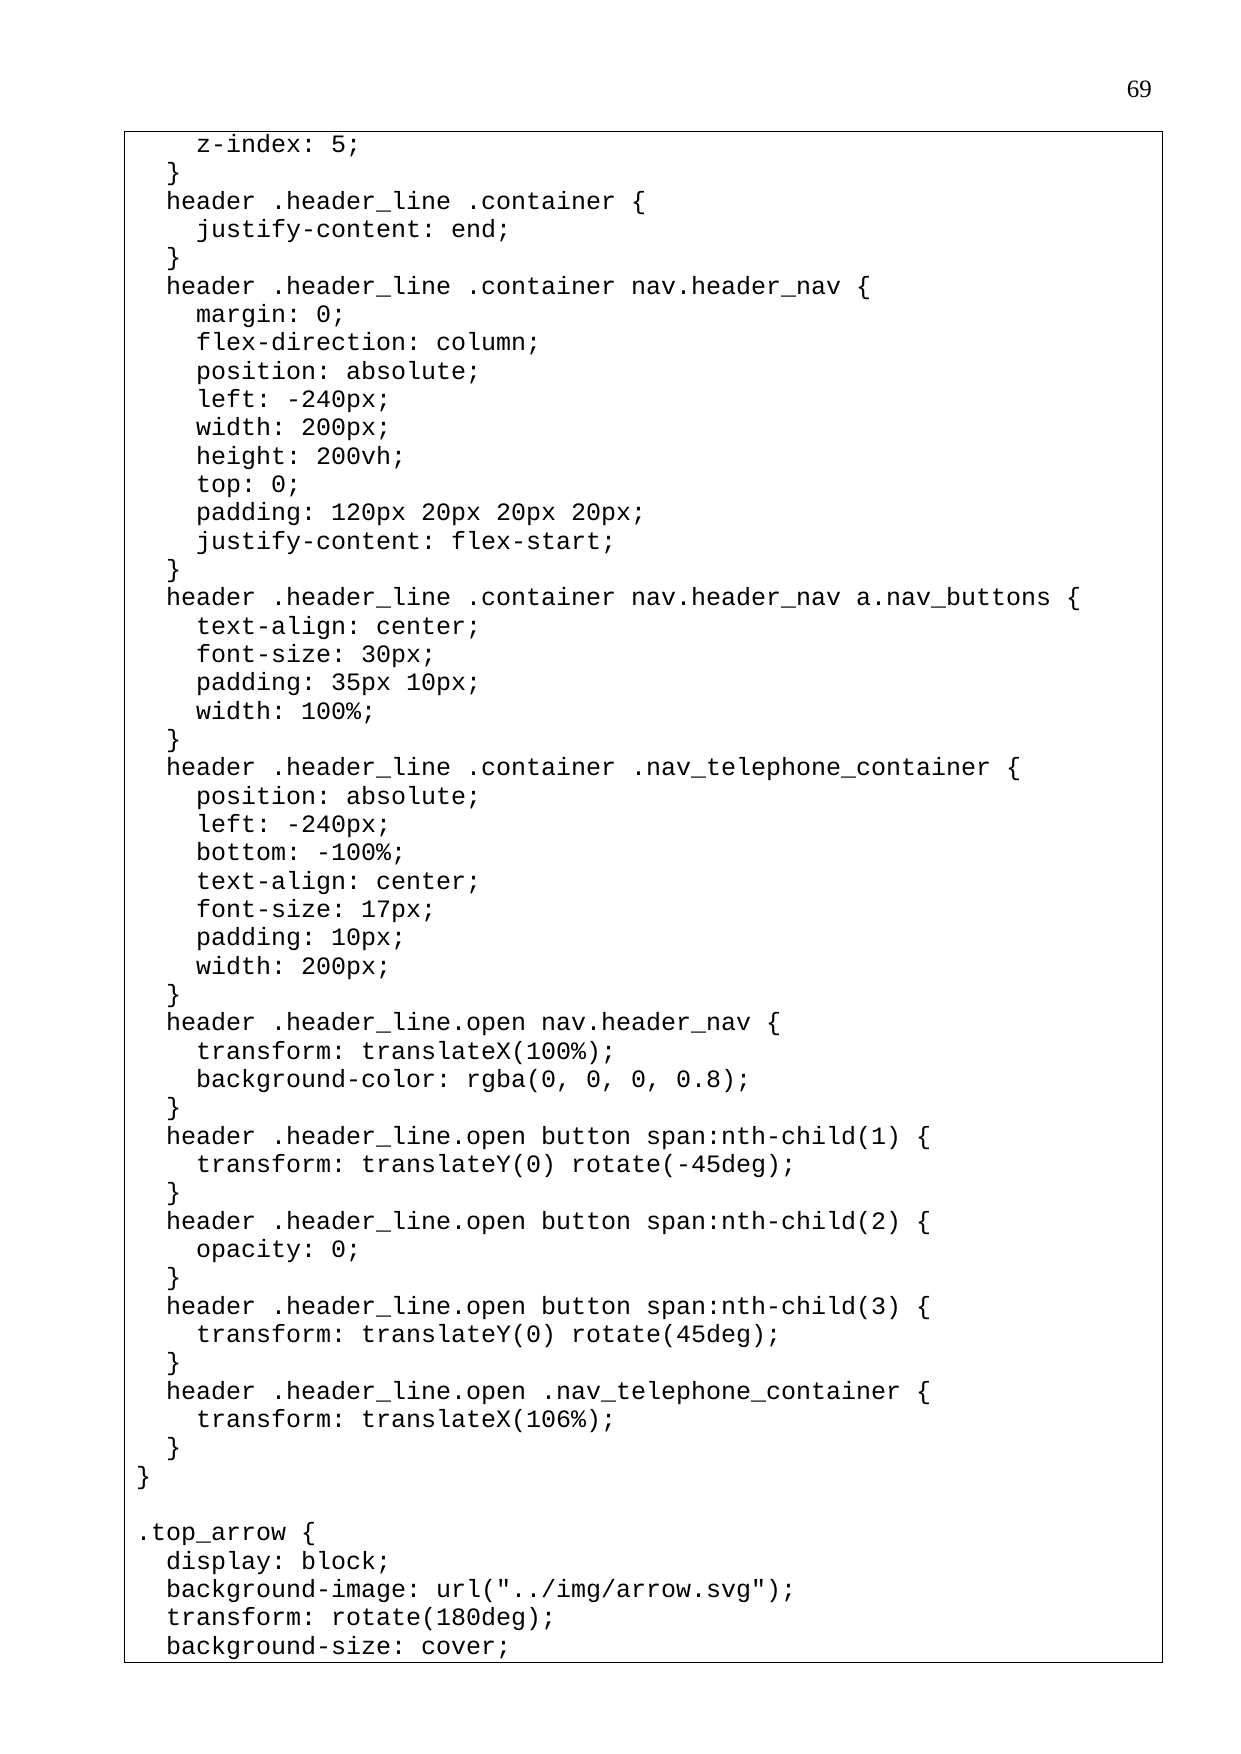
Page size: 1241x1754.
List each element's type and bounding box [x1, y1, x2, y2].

table_header [125, 132, 1162, 1662]
